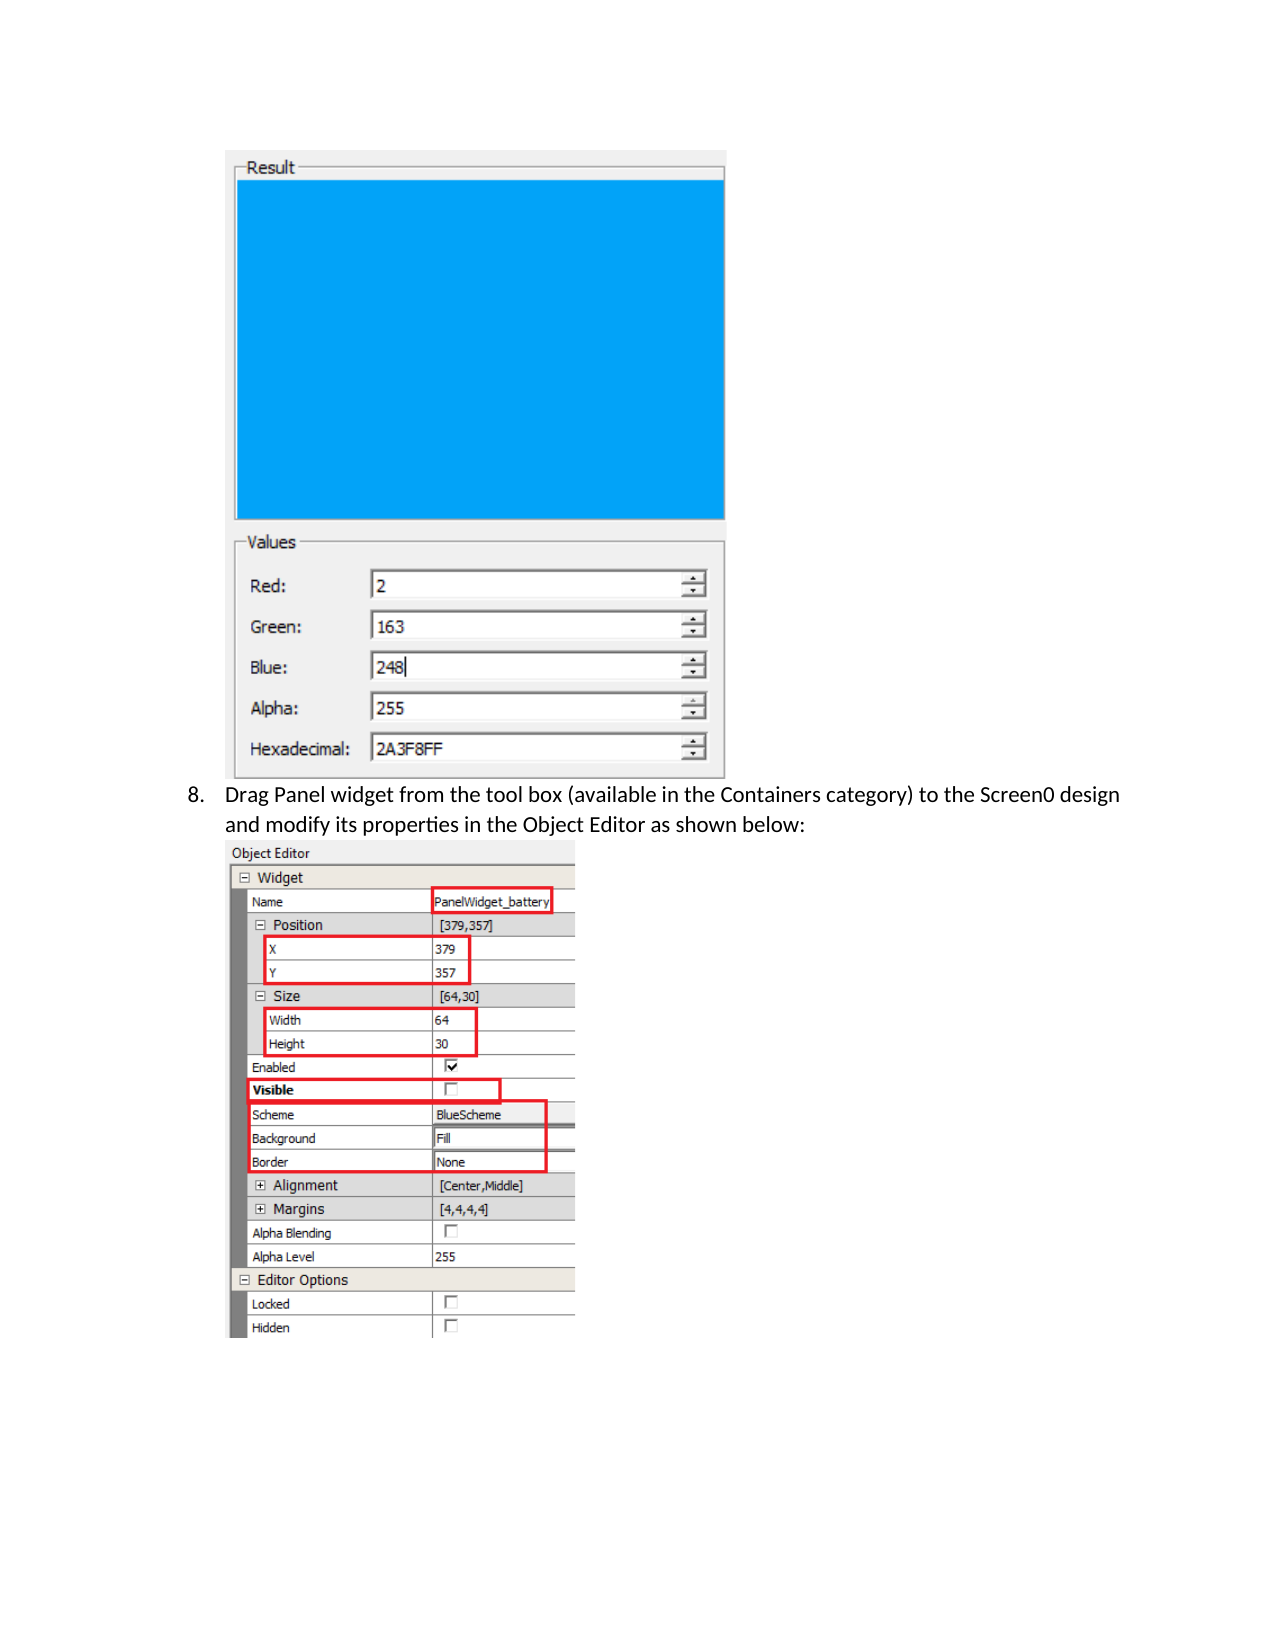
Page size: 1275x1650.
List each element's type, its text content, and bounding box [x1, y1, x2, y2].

list Drag Panel widget from the tool box (available in the Containers category) to the Screen0 design and modify its properties in the Object Editor as shown below: [187, 780, 1125, 839]
picture [225, 150, 727, 779]
picture [225, 840, 576, 1338]
